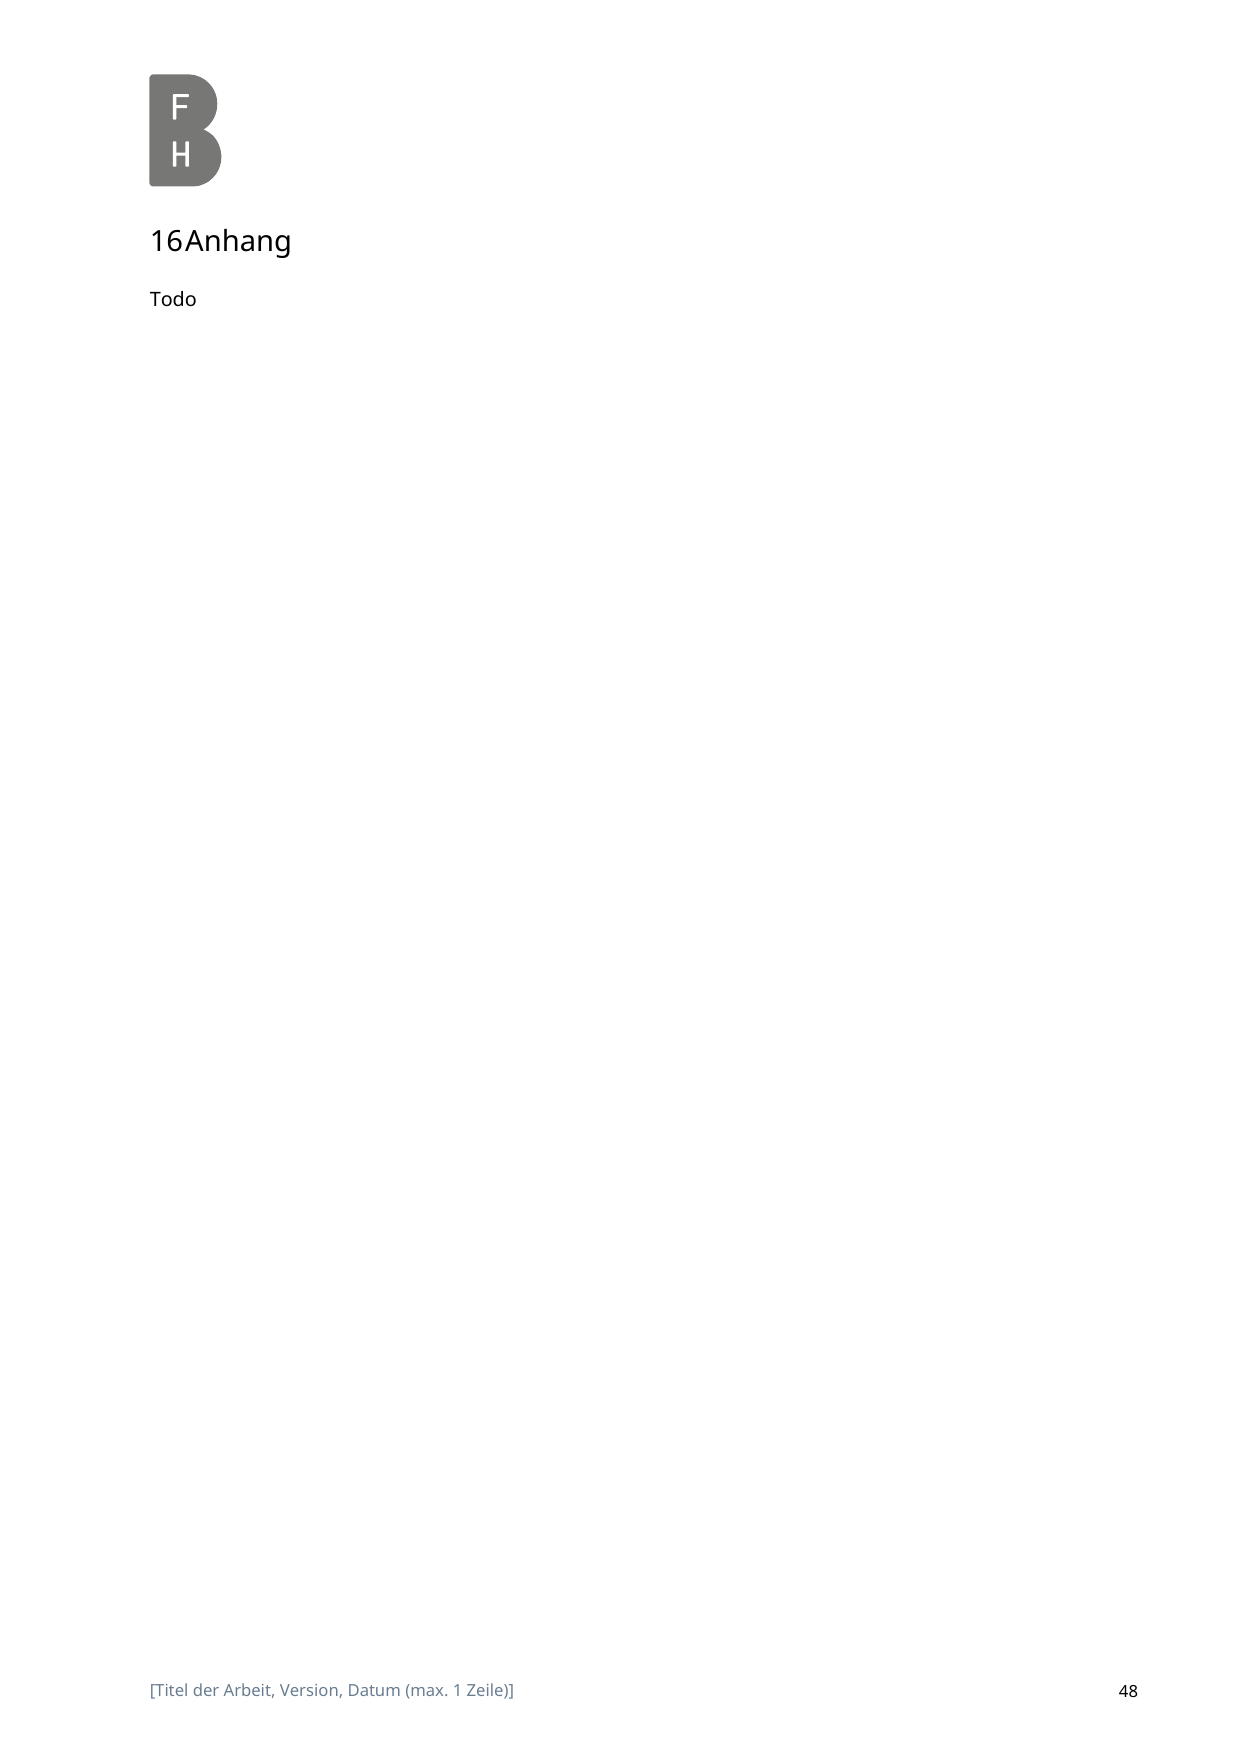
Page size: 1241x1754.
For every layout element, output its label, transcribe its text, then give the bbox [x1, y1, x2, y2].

text Todo [149, 285, 1136, 312]
subtitle Anhang [149, 221, 1136, 260]
